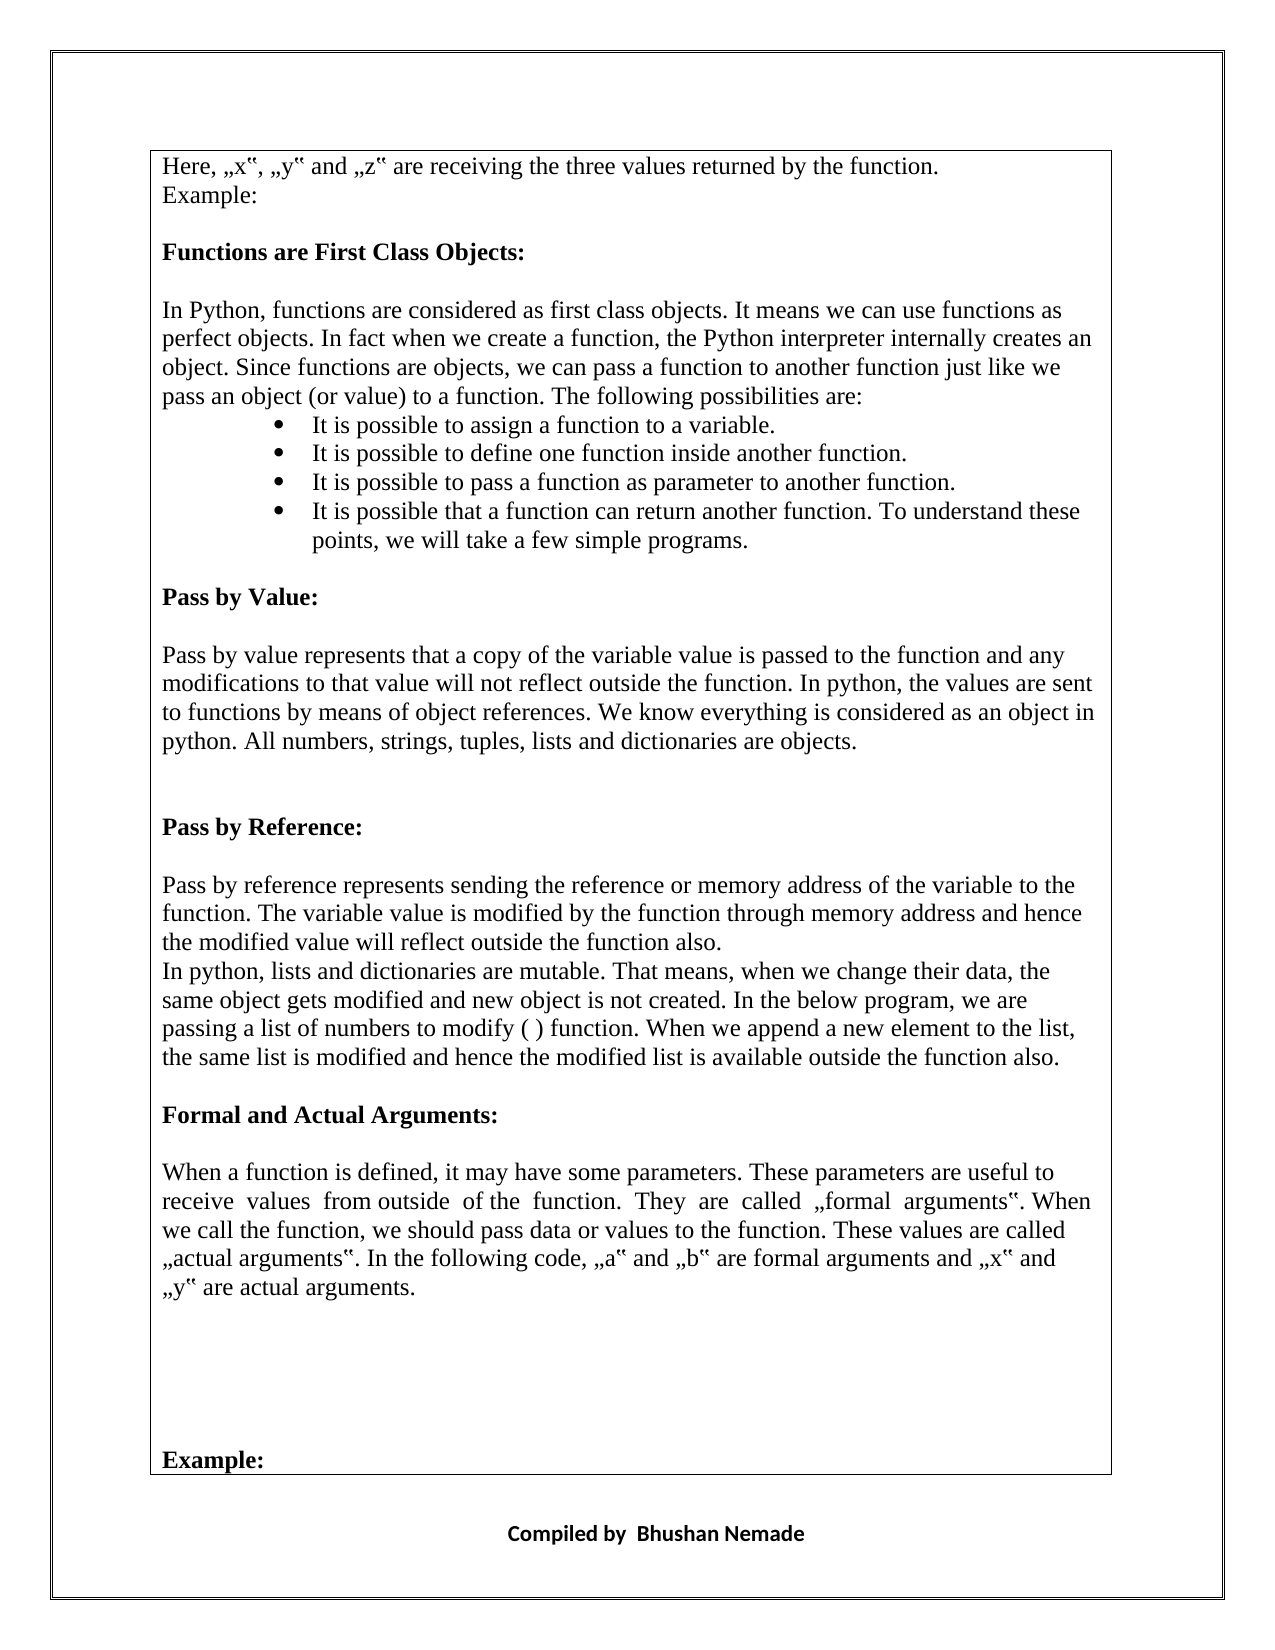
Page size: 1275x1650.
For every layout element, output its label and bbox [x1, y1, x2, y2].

table_cell [151, 151, 1111, 1473]
